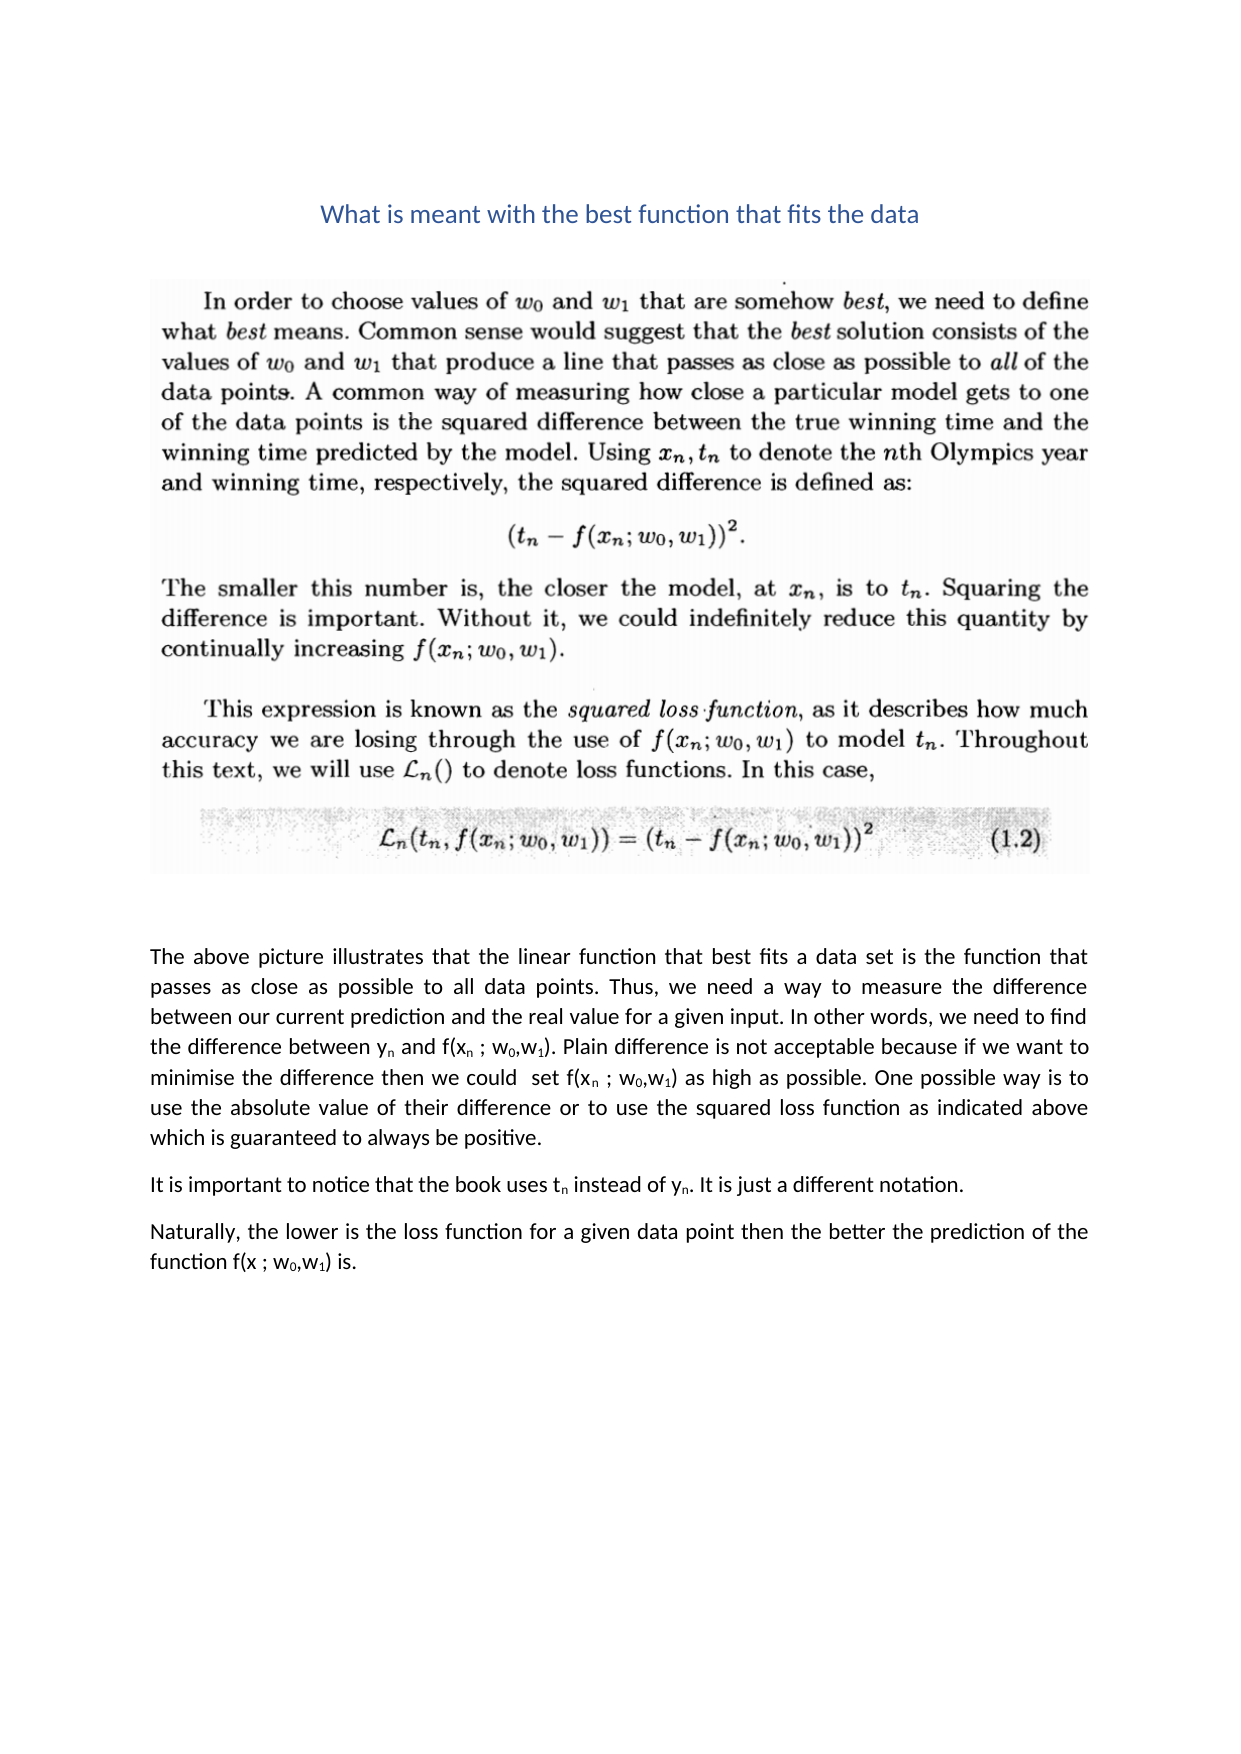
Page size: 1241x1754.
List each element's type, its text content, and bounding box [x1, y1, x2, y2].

text It is important to notice that the book uses tn instead of yn. It is just a different notation. [150, 1170, 1090, 1198]
subtitle What is meant with the best function that fits the data [150, 197, 1090, 230]
text Naturally, the lower is the loss function for a given data point then the better the prediction of the function f(x ; w0,w1) is. [150, 1217, 1090, 1275]
picture [150, 279, 1091, 874]
text The above picture illustrates that the linear function that best fits a data set is the function that passes as close as possible to all data points. Thus, we need a way to measure the difference between our current prediction and the real value for a given input. In other words, we need to find the difference between yn and f(xn ; w0,w1). Plain difference is not acceptable because if we want to minimise the difference then we could set f(xn ; w0,w1) as high as possible. One possible way is to use the absolute value of their difference or to use the squared loss function as indicated above which is guaranteed to always be positive. [150, 942, 1090, 1151]
